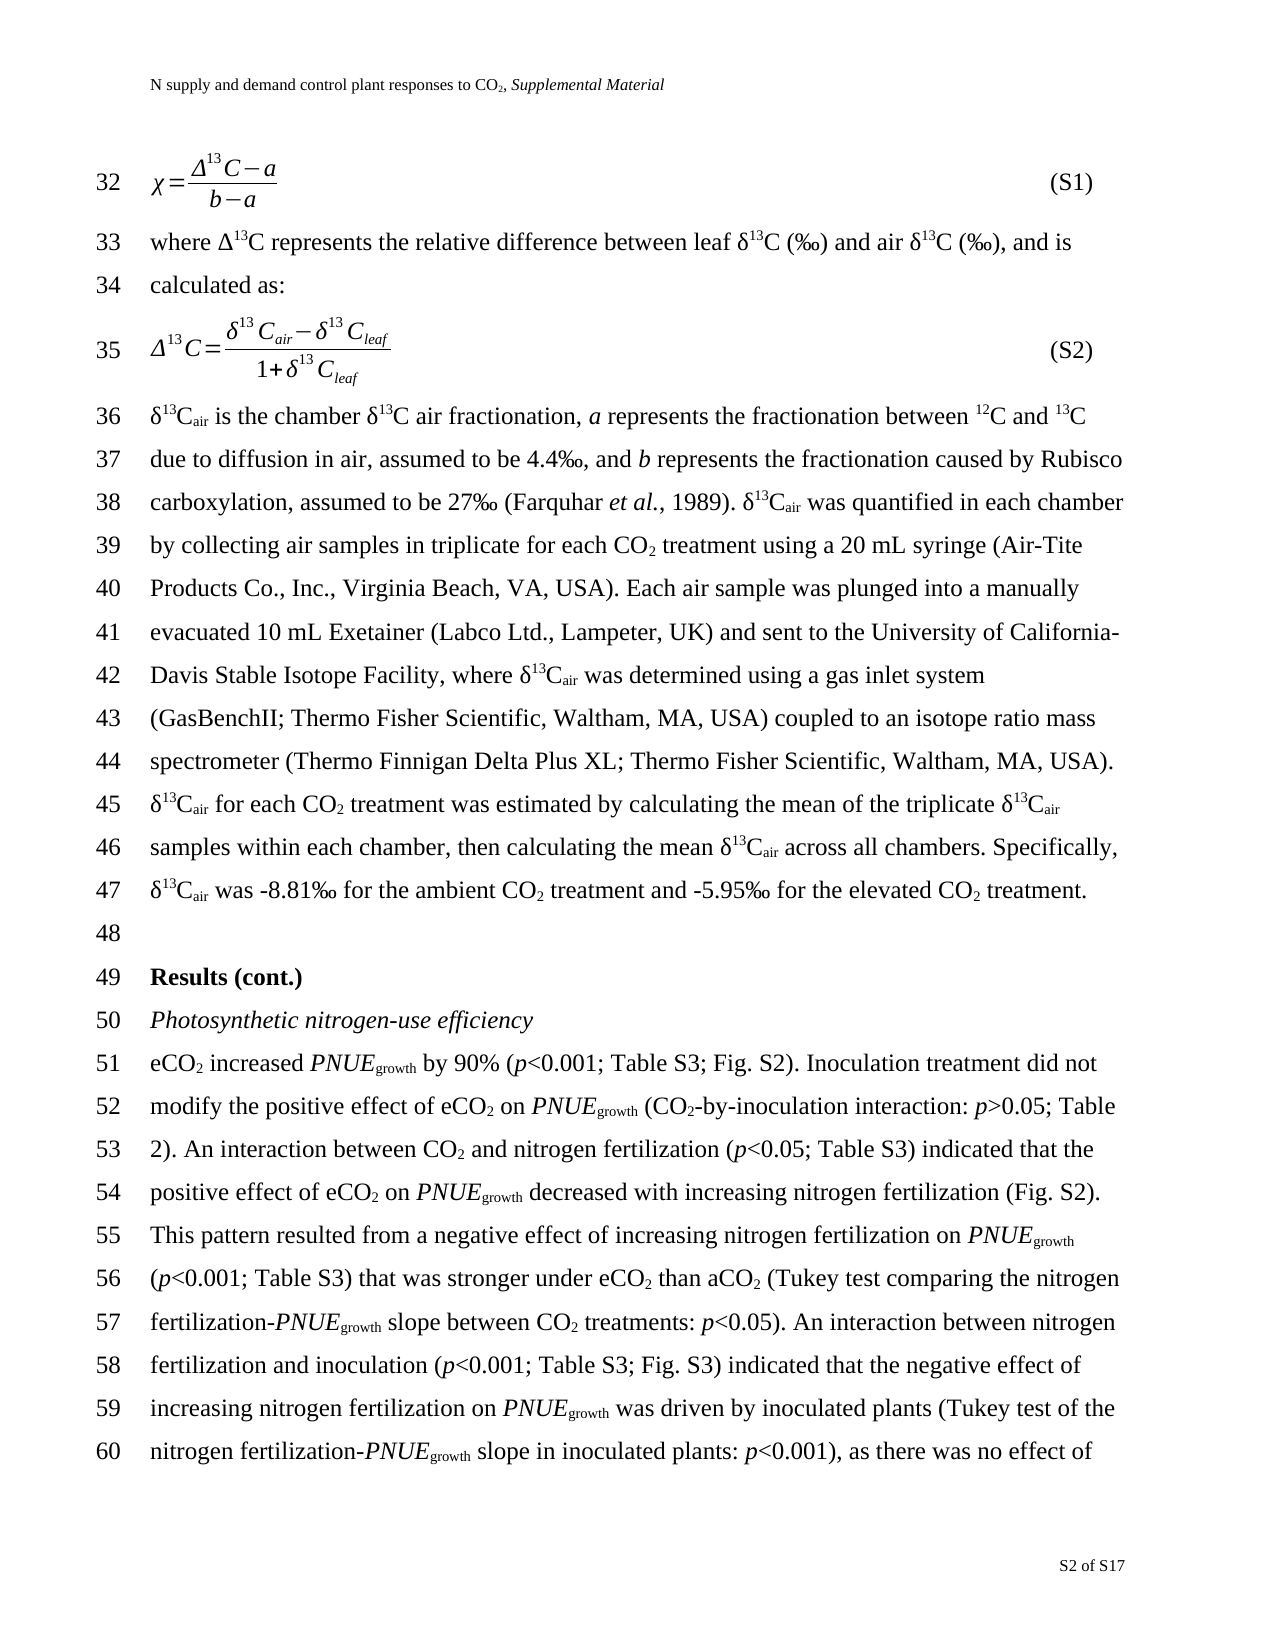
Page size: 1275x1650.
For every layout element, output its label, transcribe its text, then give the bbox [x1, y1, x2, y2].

text δ13Cair is the chamber δ13C air fractionation, a represents the fractionation between 12C and 13C due to diffusion in air, assumed to be 4.4‰, and b represents the fractionation caused by Rubisco carboxylation, assumed to be 27‰ (Farquhar et al., 1989). δ13Cair was quantified in each chamber by collecting air samples in triplicate for each CO2 treatment using a 20 mL syringe (Air-Tite Products Co., Inc., Virginia Beach, VA, USA). Each air sample was plunged into a manually evacuated 10 mL Exetainer (Labco Ltd., Lampeter, UK) and sent to the University of California-Davis Stable Isotope Facility, where δ13Cair was determined using a gas inlet system (GasBenchII; Thermo Fisher Scientific, Waltham, MA, USA) coupled to an isotope ratio mass spectrometer (Thermo Finnigan Delta Plus XL; Thermo Fisher Scientific, Waltham, MA, USA). δ13Cair for each CO2 treatment was estimated by calculating the mean of the triplicate δ13Cair samples within each chamber, then calculating the mean δ13Cair across all chambers. Specifically, δ13Cair was -8.81‰ for the ambient CO2 treatment and -5.95‰ for the elevated CO2 treatment. [150, 401, 1125, 904]
text Results (cont.) [150, 962, 1125, 990]
text (S1) [150, 150, 1125, 212]
text Photosynthetic nitrogen-use efficiency [150, 1005, 1125, 1033]
text where Δ13C represents the relative difference between leaf δ13C (‰) and air δ13C (‰), and is calculated as: [150, 227, 1125, 299]
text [150, 1048, 1125, 1465]
text (S2) [150, 313, 1125, 387]
